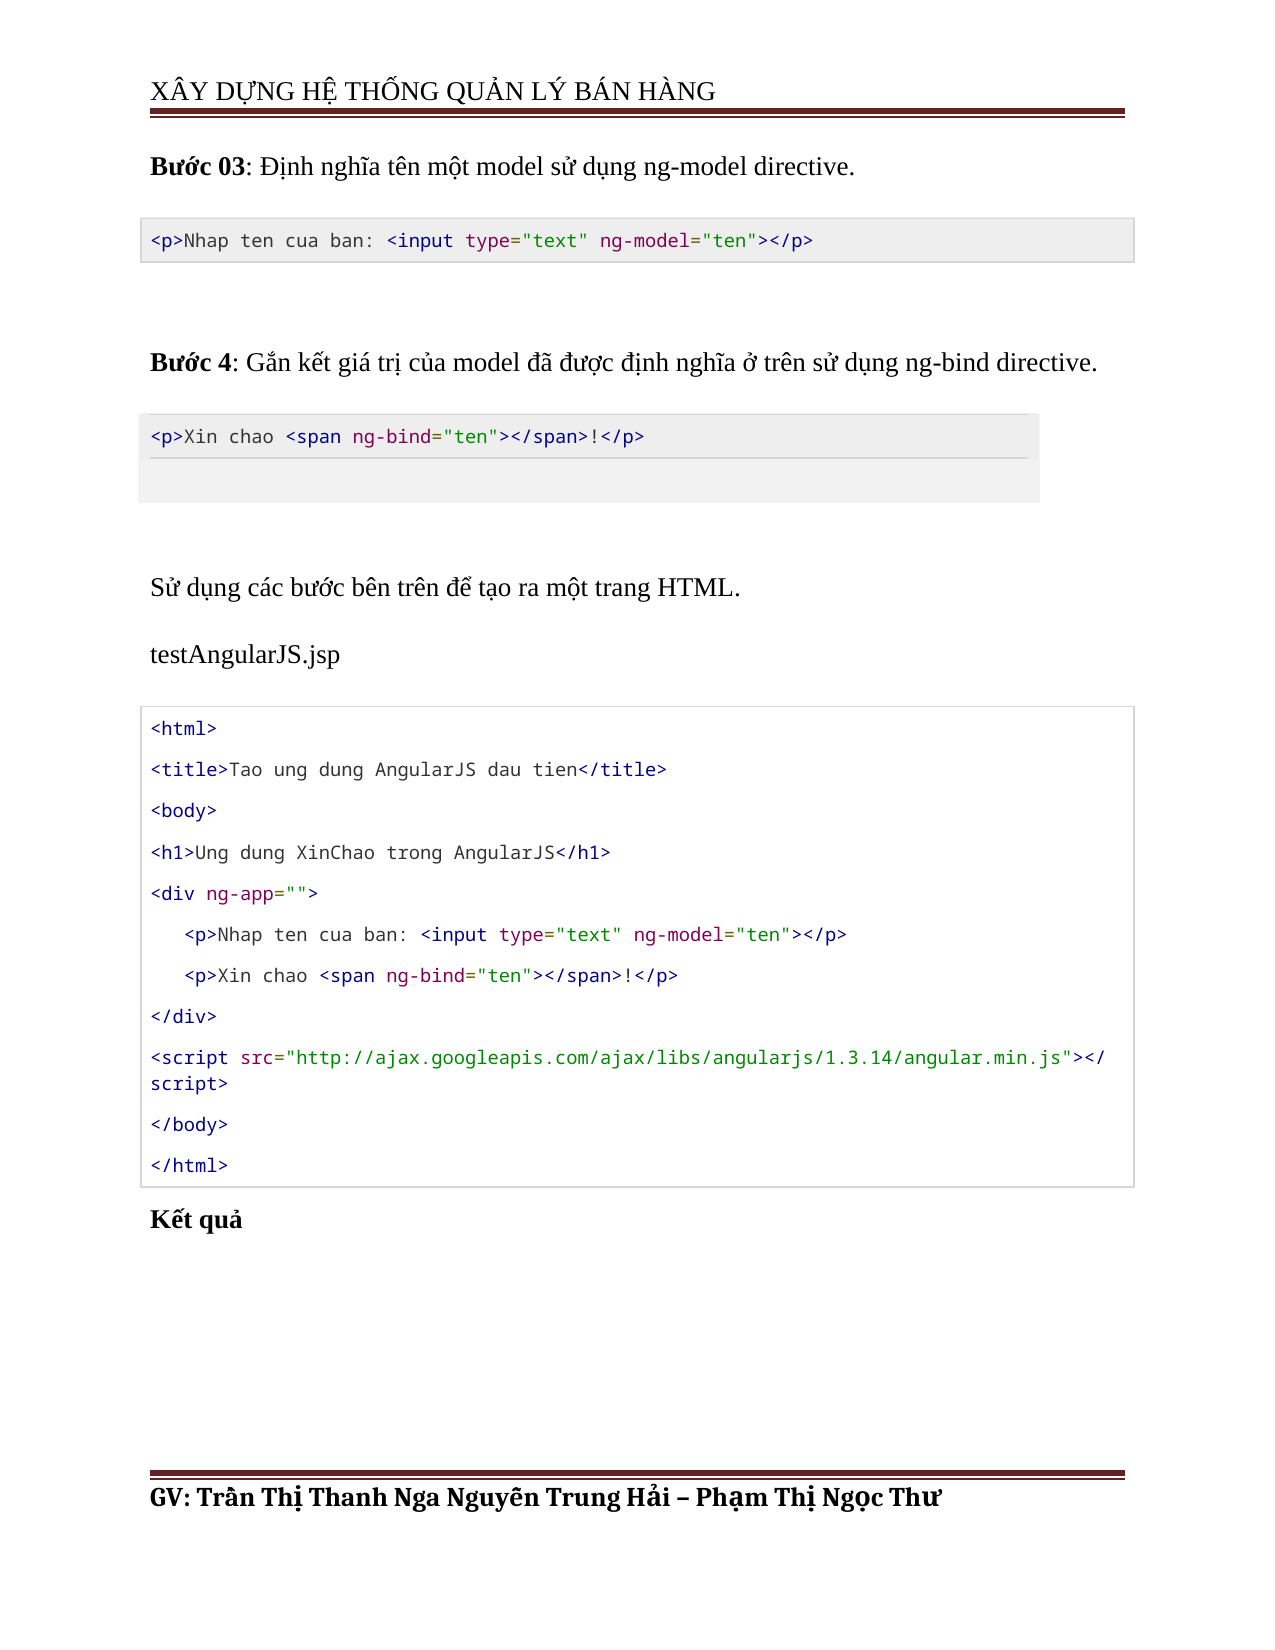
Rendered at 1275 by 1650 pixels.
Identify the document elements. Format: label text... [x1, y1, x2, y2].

text <h1>Ung dung XinChao trong AngularJS</h1> [142, 829, 1133, 864]
text Bước 4: Gắn kết giá trị của model đã được định nghĩa ở trên sử dụng ng-bind directive. [150, 346, 1125, 377]
text <title>Tao ung dung AngularJS dau tien</title> [142, 747, 1133, 782]
text <html> [142, 707, 1133, 741]
table_header <p>Xin chao <span ng-bind="ten"></span>!</p> [138, 414, 1040, 503]
text Kết quả [150, 1203, 1125, 1235]
text </body> [142, 1101, 1133, 1137]
text <p>Nhap ten cua ban: <input type="text" ng-model="ten"></p> [142, 219, 1133, 261]
text <div ng-app=""> [142, 870, 1133, 906]
text </html> [142, 1143, 1133, 1186]
text Bước 03: Định nghĩa tên một model sử dụng ng-model directive. [150, 150, 1125, 181]
text <p>Xin chao <span ng-bind="ten"></span>!</p> [142, 952, 1133, 988]
text <body> [142, 788, 1133, 823]
text testAngularJS.jsp [150, 638, 1125, 669]
text Sử dụng các bước bên trên để tạo ra một trang HTML. [150, 571, 1125, 602]
text <p>Nhap ten cua ban: <input type="text" ng-model="ten"></p> [142, 911, 1133, 947]
text </div> [142, 994, 1133, 1029]
text <script src="http://ajax.googleapis.com/ajax/libs/angularjs/1.3.14/angular.min.js"></script> [142, 1035, 1133, 1096]
